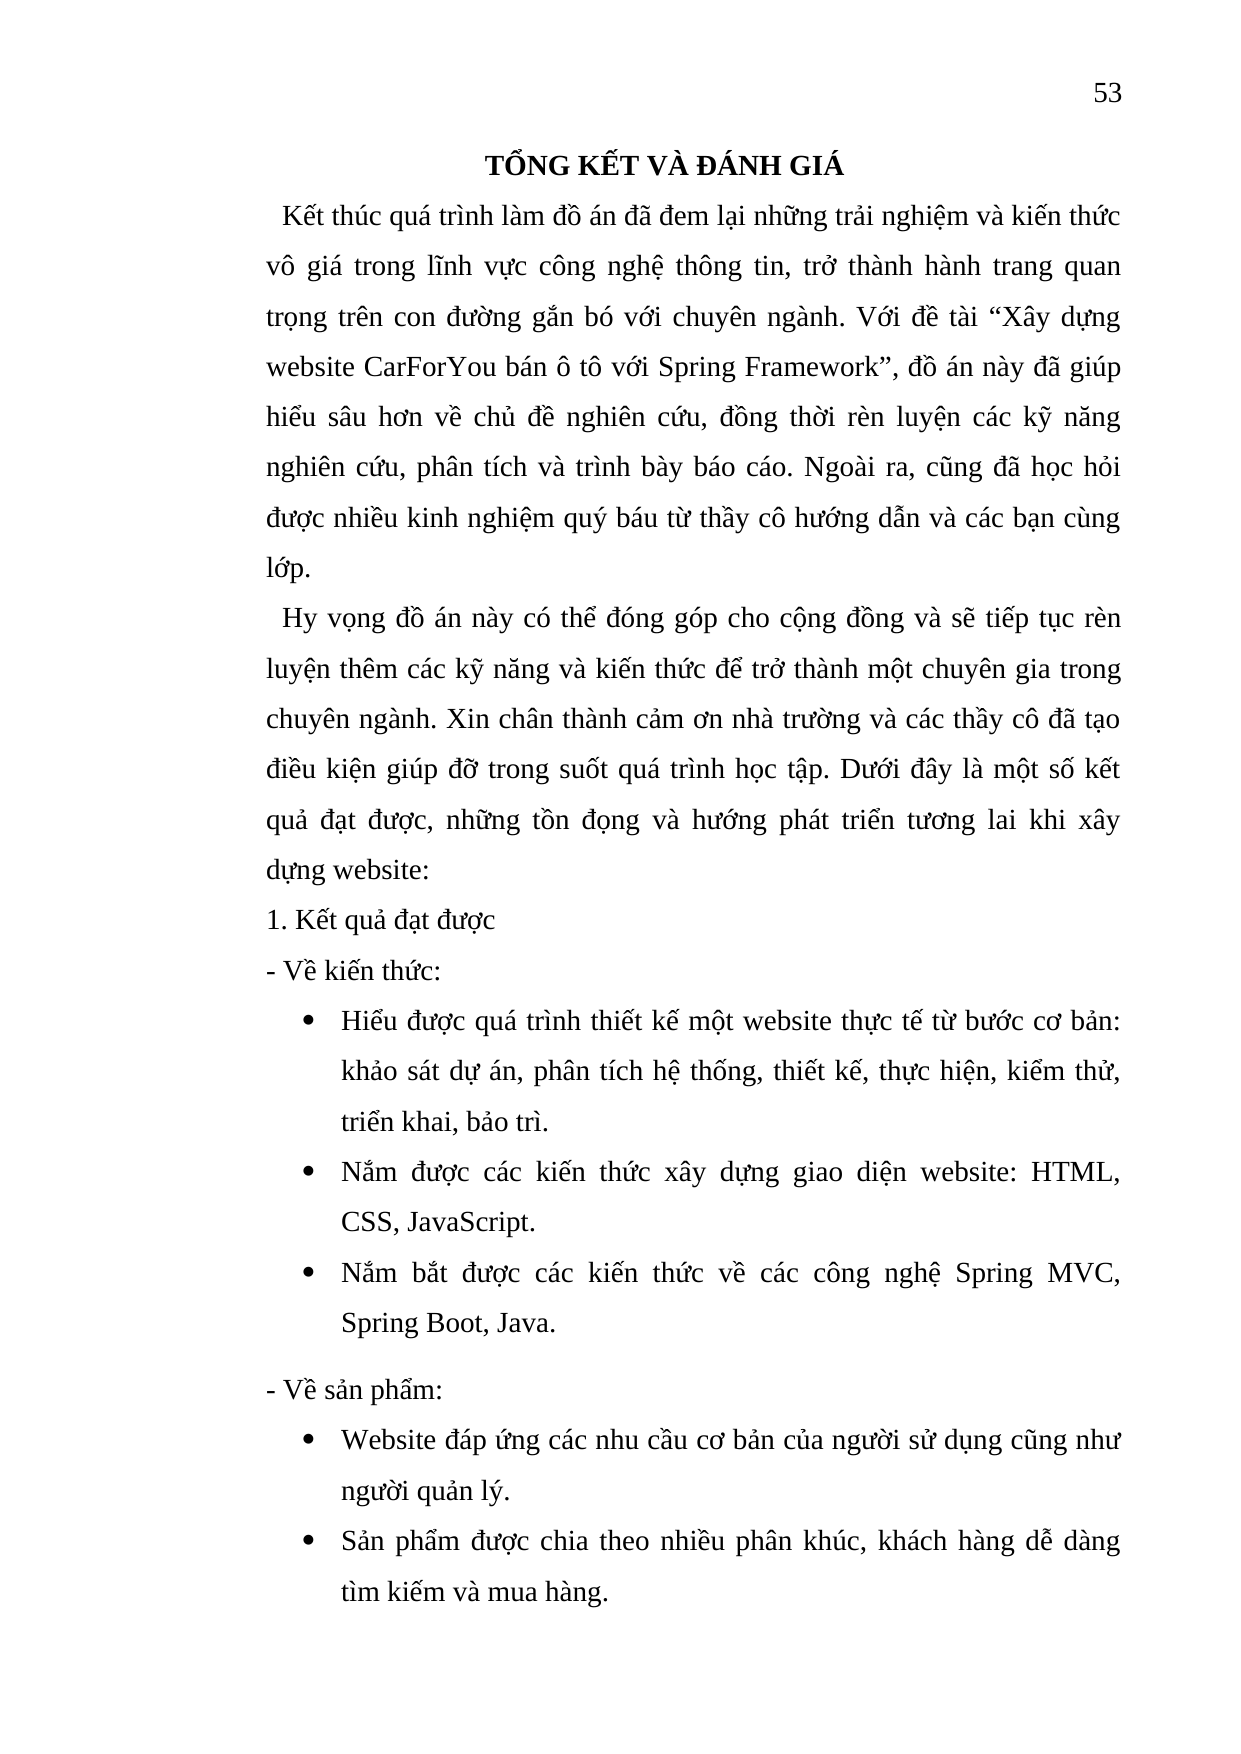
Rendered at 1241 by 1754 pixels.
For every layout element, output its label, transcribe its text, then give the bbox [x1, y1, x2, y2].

list Website đáp ứng các nhu cầu cơ bản của người sử dụng cũng như người quản lý. [303, 1422, 1122, 1506]
list Nắm được các kiến thức xây dựng giao diện website: HTML, CSS, JavaScript. [303, 1154, 1122, 1238]
text 1. Kết quả đạt được [266, 902, 1122, 936]
text Hy vọng đồ án này có thể đóng góp cho cộng đồng và sẽ tiếp tục rèn luyện thêm các kỹ năng và kiến thức để trở thành một chuyên gia trong chuyên ngành. Xin chân thành cảm ơn nhà trường và các thầy cô đã tạo điều kiện giúp đỡ trong suốt quá trình học tập. Dưới đây là một số kết quả đạt được, những tồn đọng và hướng phát triển tương lai khi xây dựng website: [266, 601, 1122, 886]
list Nắm bắt được các kiến thức về các công nghệ Spring MVC, Spring Boot, Java. [303, 1255, 1122, 1339]
text Kết thúc quá trình làm đồ án đã đem lại những trải nghiệm và kiến thức vô giá trong lĩnh vực công nghệ thông tin, trở thành hành trang quan trọng trên con đường gắn bó với chuyên ngành. Với đề tài “Xây dựng website CarForYou bán ô tô với Spring Framework”, đồ án này đã giúp hiểu sâu hơn về chủ đề nghiên cứu, đồng thời rèn luyện các kỹ năng nghiên cứu, phân tích và trình bày báo cáo. Ngoài ra, cũng đã học hỏi được nhiều kinh nghiệm quý báu từ thầy cô hướng dẫn và các bạn cùng lớp. [266, 198, 1122, 584]
list Sản phẩm được chia theo nhiều phân khúc, khách hàng dễ dàng tìm kiếm và mua hàng. [303, 1523, 1122, 1607]
text - Về sản phẩm: [266, 1372, 1122, 1406]
list Hiểu được quá trình thiết kế một website thực tế từ bước cơ bản: khảo sát dự án, phân tích hệ thống, thiết kế, thực hiện, kiểm thử, triển khai, bảo trì. [303, 1003, 1122, 1137]
text - Về kiến thức: [266, 953, 1122, 986]
subtitle TỔNG KẾT VÀ ĐÁNH GIÁ [207, 148, 1122, 181]
